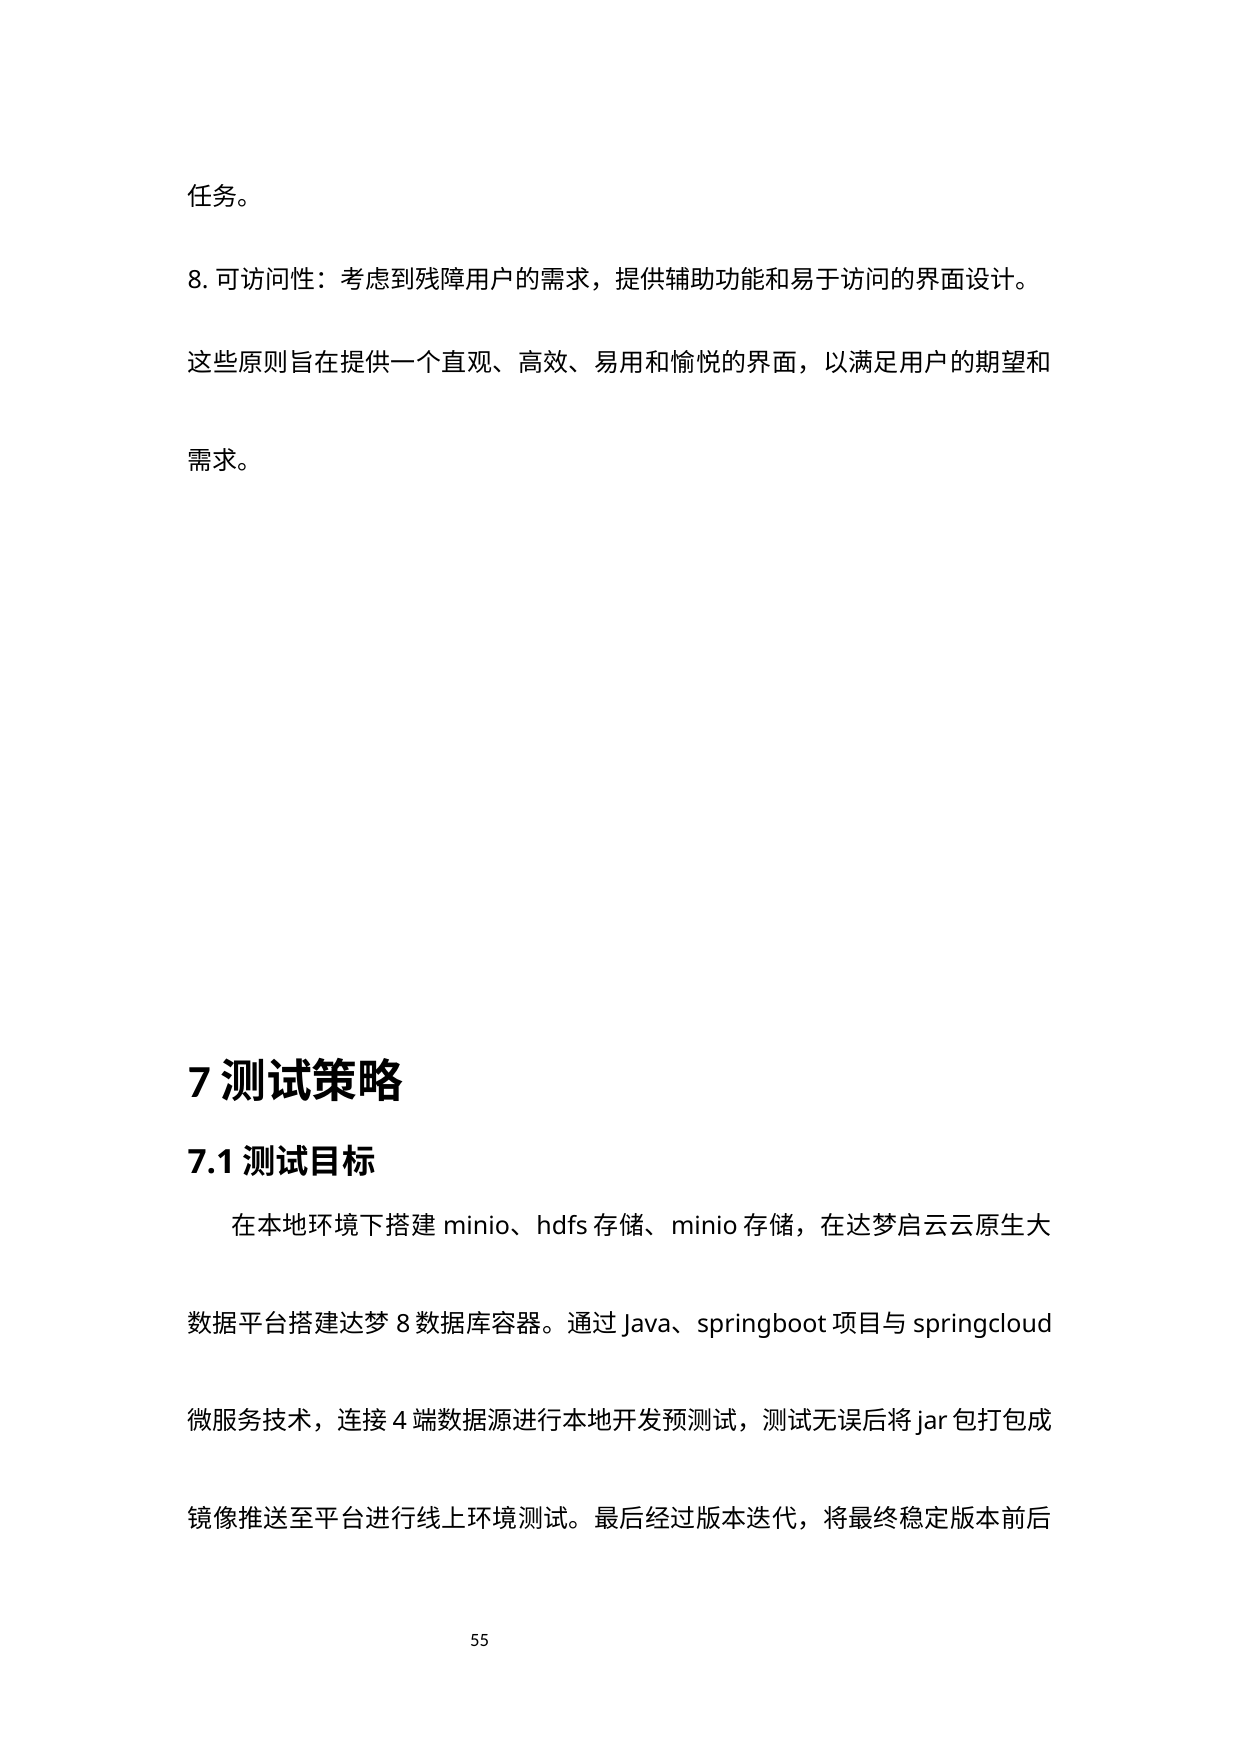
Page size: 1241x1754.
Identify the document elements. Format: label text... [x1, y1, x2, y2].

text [187, 162, 1053, 227]
text 这些原则旨在提供一个直观、高效、易用和愉悦的界面，以满足用户的期望和需求。 [187, 328, 1053, 491]
text 8. 可访问性：考虑到残障用户的需求，提供辅助功能和易于访问的界面设计。 [187, 245, 1053, 310]
text 7.1测试目标 [187, 1126, 1053, 1191]
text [187, 1191, 1053, 1549]
text 7测试策略 [187, 1029, 1053, 1126]
